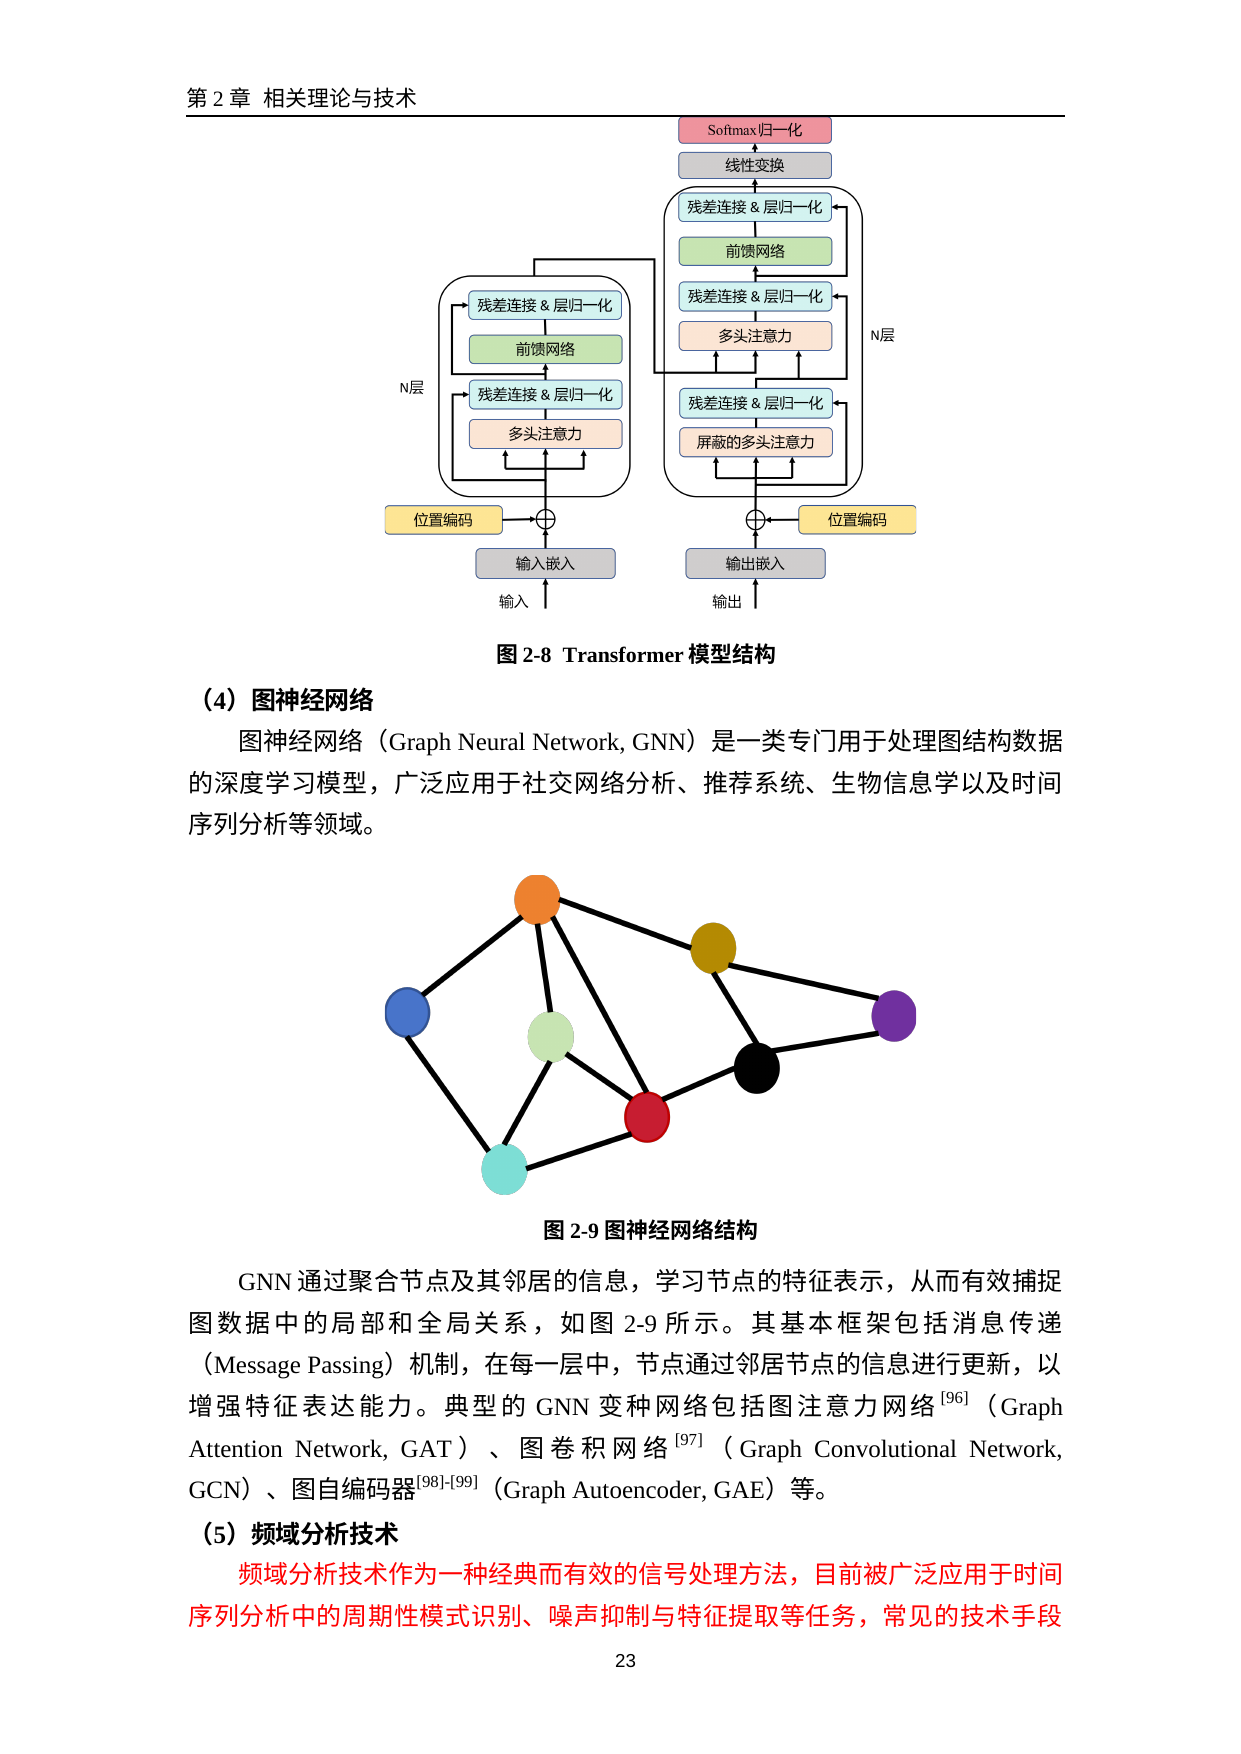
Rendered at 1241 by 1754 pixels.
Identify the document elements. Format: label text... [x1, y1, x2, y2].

text 图2-8 Transformer模型结构 [496, 637, 1065, 668]
text 图2-9 图神经网络结构 [188, 1213, 1063, 1245]
text 图神经网络（Graph Neural Network, GNN）是一类专门用于处理图结构数据的深度学习模型，广泛应用于社交网络分析、推荐系统、生物信息学以及时间序列分析等领域。 [188, 717, 1063, 842]
text （5）频域分析技术 [188, 1514, 1065, 1551]
text GNN通过聚合节点及其邻居的信息，学习节点的特征表示，从而有效捕捉图数据中的局部和全局关系，如图2-9所示。其基本框架包括消息传递（Message Passing）机制，在每一层中，节点通过邻居节点的信息进行更新，以增强特征表达能力。典型的GNN变种网络包括图注意力网络[96]（Graph Attention Network, GAT）、图卷积网络[97]（Graph Convolutional Network, GCN）、图自编码器[98-[99]（Graph Autoencoder, GAE）等。 [188, 1257, 1063, 1507]
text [188, 1551, 1063, 1634]
picture [384, 875, 917, 1195]
text （4）图神经网络 [188, 681, 1065, 717]
picture [384, 117, 917, 619]
